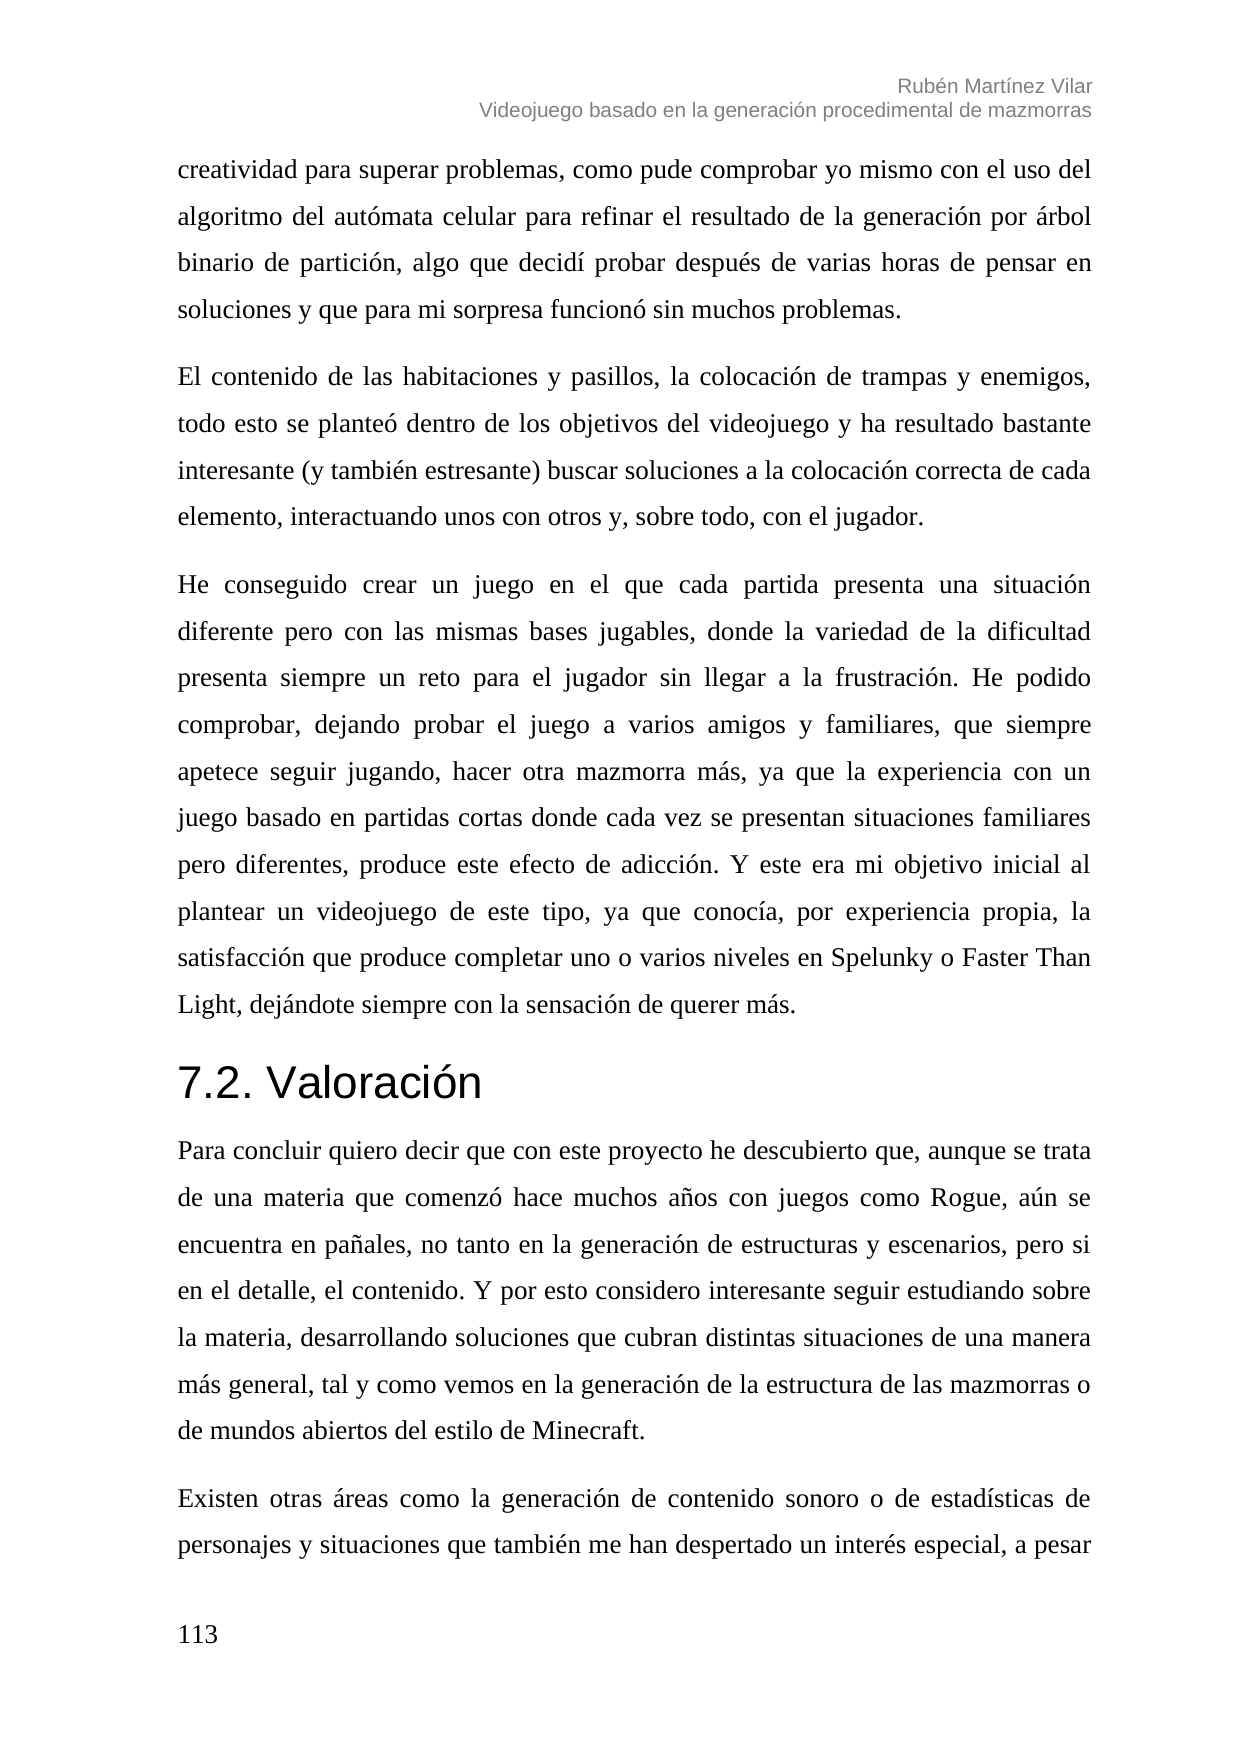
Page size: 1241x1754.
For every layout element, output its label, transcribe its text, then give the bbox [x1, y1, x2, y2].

text El contenido de las habitaciones y pasillos, la colocación de trampas y enemigos, todo esto se planteó dentro de los objetivos del videojuego y ha resultado bastante interesante (y también estresante) buscar soluciones a la colocación correcta de cada elemento, interactuando unos con otros y, sobre todo, con el jugador. [177, 360, 1092, 532]
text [177, 1482, 1092, 1560]
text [177, 153, 1092, 324]
text Para concluir quiero decir que con este proyecto he descubierto que, aunque se trata de una materia que comenzó hace muchos años con juegos como Rogue, aún se encuentra en pañales, no tanto en la generación de estructuras y escenarios, pero si en el detalle, el contenido. Y por esto considero interesante seguir estudiando sobre la materia, desarrollando soluciones que cubran distintas situaciones de una manera más general, tal y como vemos en la generación de la estructura de las mazmorras o de mundos abiertos del estilo de Minecraft. [177, 1134, 1092, 1446]
subtitle Valoración [177, 1055, 1092, 1108]
text He conseguido crear un juego en el que cada partida presenta una situación diferente pero con las mismas bases jugables, donde la variedad de la dificultad presenta siempre un reto para el jugador sin llegar a la frustración. He podido comprobar, dejando probar el juego a varios amigos y familiares, que siempre apetece seguir jugando, hacer otra mazmorra más, ya que la experiencia con un juego basado en partidas cortas donde cada vez se presentan situaciones familiares pero diferentes, produce este efecto de adicción. Y este era mi objetivo inicial al plantear un videojuego de este tipo, ya que conocía, por experiencia propia, la satisfacción que produce completar uno o varios niveles en Spelunky o Faster Than Light, dejándote siempre con la sensación de querer más. [177, 568, 1092, 1019]
